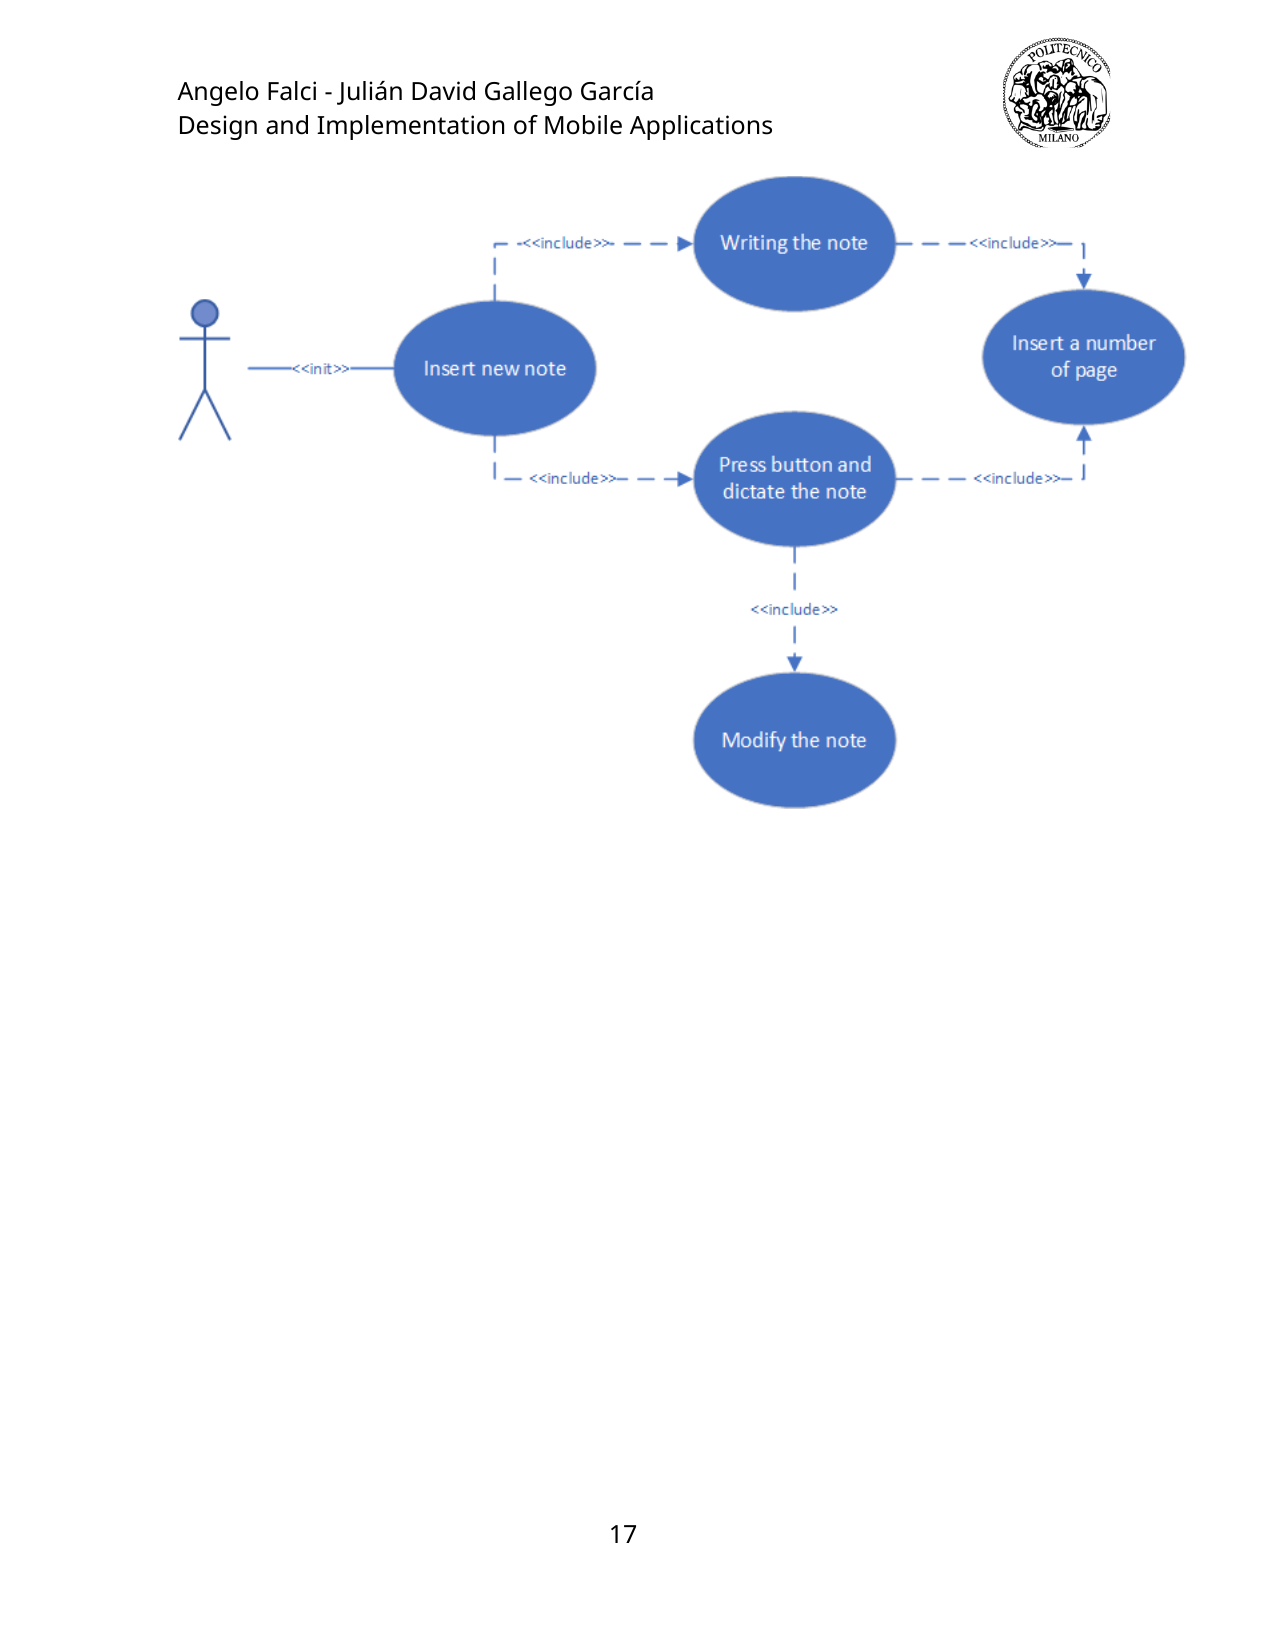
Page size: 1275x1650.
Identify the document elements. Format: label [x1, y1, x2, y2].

picture [177, 176, 1187, 809]
picture [1001, 37, 1110, 146]
